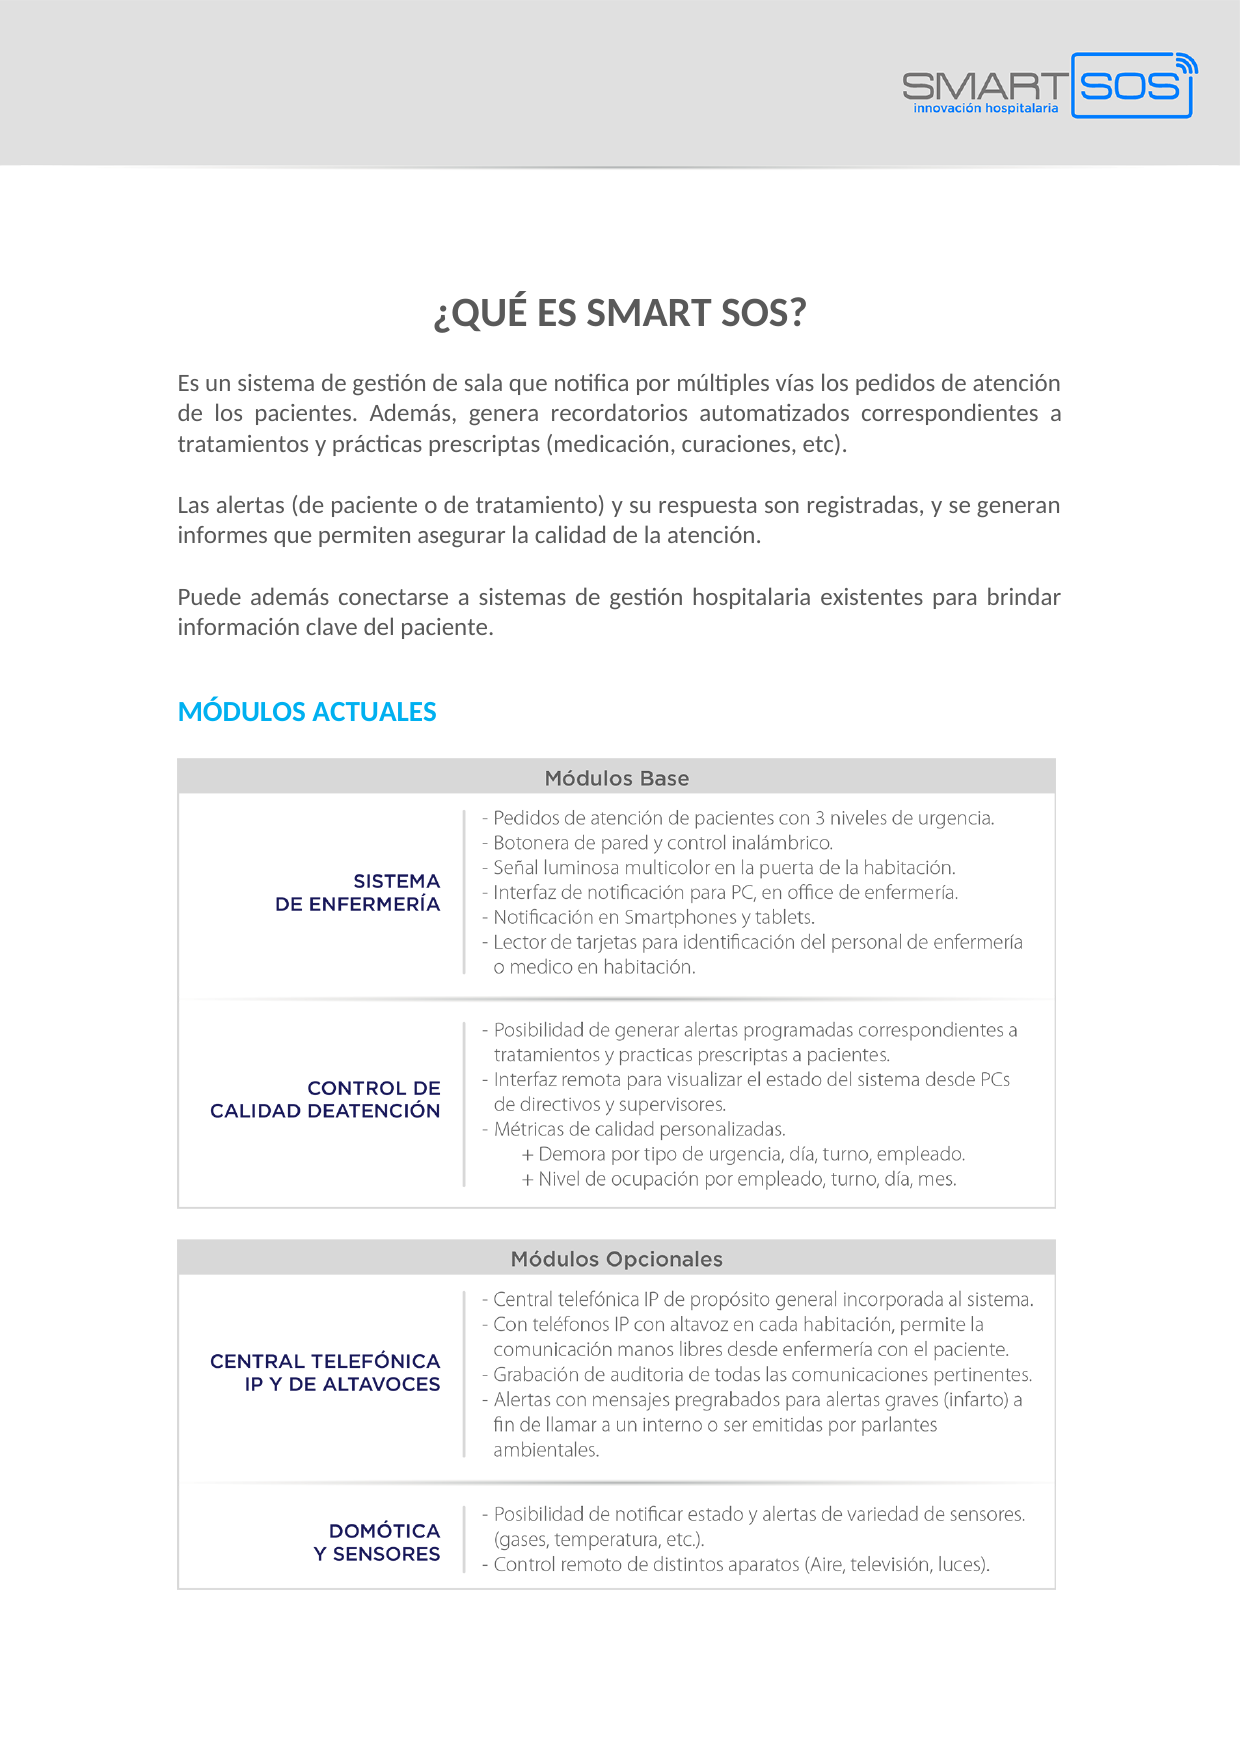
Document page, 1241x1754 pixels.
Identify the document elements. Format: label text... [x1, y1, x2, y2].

picture [0, 0, 1240, 171]
text Las alertas (de paciente o de tratamiento) y su respuesta son registradas, y se generan informes que permiten asegurar la calidad de la atención. [177, 489, 1063, 550]
text Puede además conectarse a sistemas de gestión hospitalaria existentes para brindar información clave del paciente. [177, 581, 1063, 642]
picture [177, 1239, 1056, 1590]
text ¿QUÉ ES SMART SOS? [177, 286, 1063, 337]
text MÓDULOS ACTUALES [177, 693, 1063, 728]
picture [177, 758, 1056, 1209]
text Es un sistema de gestión de sala que notifica por múltiples vías los pedidos de atención de los pacientes. Además, genera recordatorios automatizados correspondientes a tratamientos y prácticas prescriptas (medicación, curaciones, etc). [177, 367, 1063, 459]
